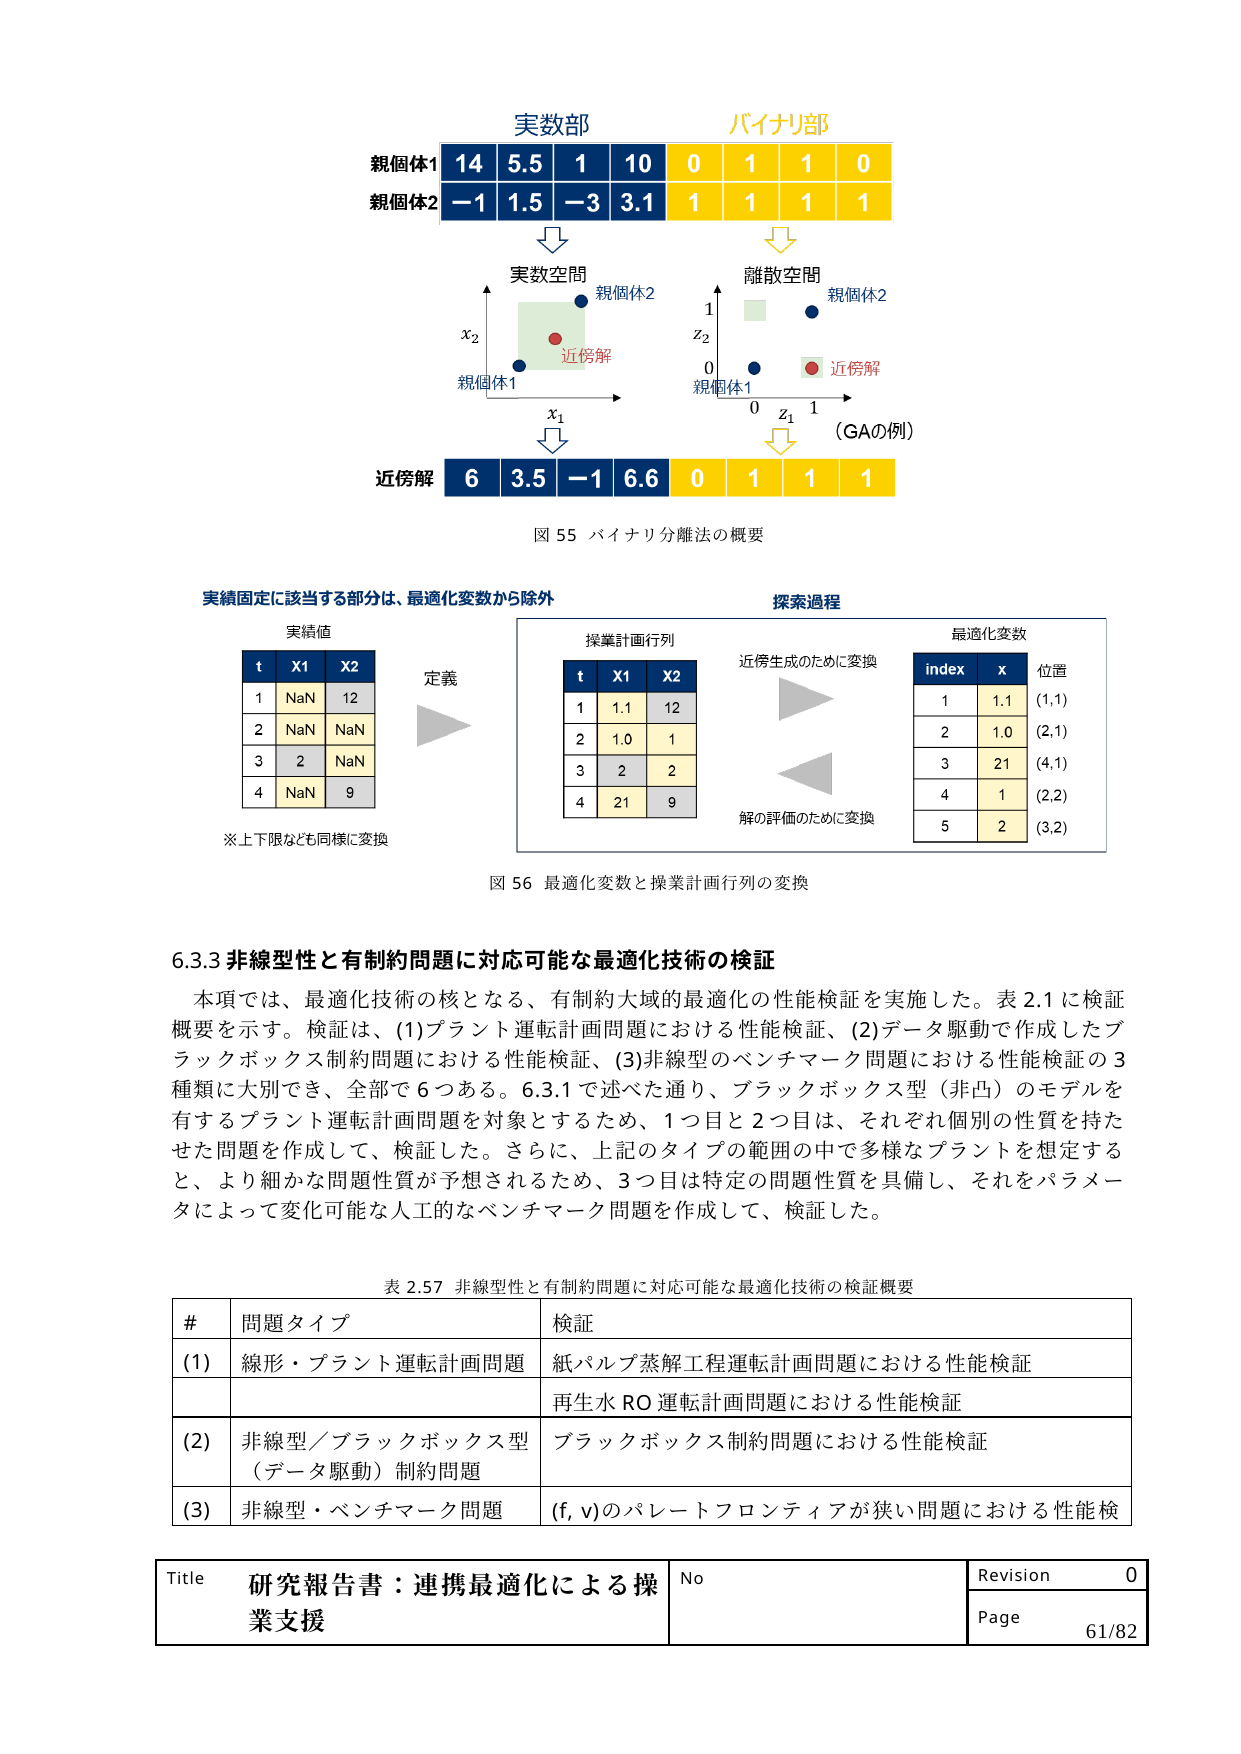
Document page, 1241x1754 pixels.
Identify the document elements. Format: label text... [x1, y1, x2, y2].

table_cell 非線型・ベンチマーク問題 [231, 1487, 540, 1525]
text 本項では、最適化技術の核となる、有制約大域的最適化の性能検証を実施した。表2.1に検証概要を示す。検証は、(1)プラント運転計画問題における性能検証、(2)データ駆動で作成したブラックボックス制約問題における性能検証、(3)非線型のベンチマーク問題における性能検証の3種類に大別でき、全部で6つある。6.3.1で述べた通り、ブラックボックス型（非凸）のモデルを有するプラント運転計画問題を対象とするため、1つ目と2つ目は、それぞれ個別の性質を持たせた問題を作成して、検証した。さらに、上記のタイプの範囲の中で多様なプラントを想定すると、より細かな問題性質が予想されるため、3つ目は特定の問題性質を具備し、それをパラメータによって変化可能な人工的なベンチマーク問題を作成して、検証した。 [171, 984, 1126, 1224]
text 図 2.6 バイナリ分離法の概要 [259, 509, 1038, 546]
subtitle 非線型性と有制約問題に対応可能な最適化技術の検証 [171, 943, 1126, 975]
text 図 2.7 最適化変数と操業計画行列の変換 [259, 857, 1038, 894]
table_header 検証 [541, 1299, 1131, 1338]
table_cell 線形・プラント運転計画問題 [231, 1339, 540, 1377]
table_cell 再生水RO運転計画問題における性能検証 [541, 1378, 1131, 1416]
table_cell (2) [173, 1418, 230, 1486]
picture [357, 100, 940, 509]
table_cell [541, 1487, 1131, 1525]
table_cell [173, 1378, 230, 1416]
table_cell [231, 1378, 540, 1416]
table_cell 非線型／ブラックボックス型（データ駆動）制約問題 [231, 1418, 540, 1486]
table_cell (1) [173, 1339, 230, 1377]
table_header # [173, 1299, 230, 1338]
table_header 問題タイプ [231, 1299, 540, 1338]
table_cell ブラックボックス制約問題における性能検証 [541, 1418, 1131, 1486]
table_cell (3) [173, 1487, 230, 1525]
picture [190, 582, 1107, 857]
table_cell 紙パルプ蒸解工程運転計画問題における性能検証 [541, 1339, 1131, 1377]
